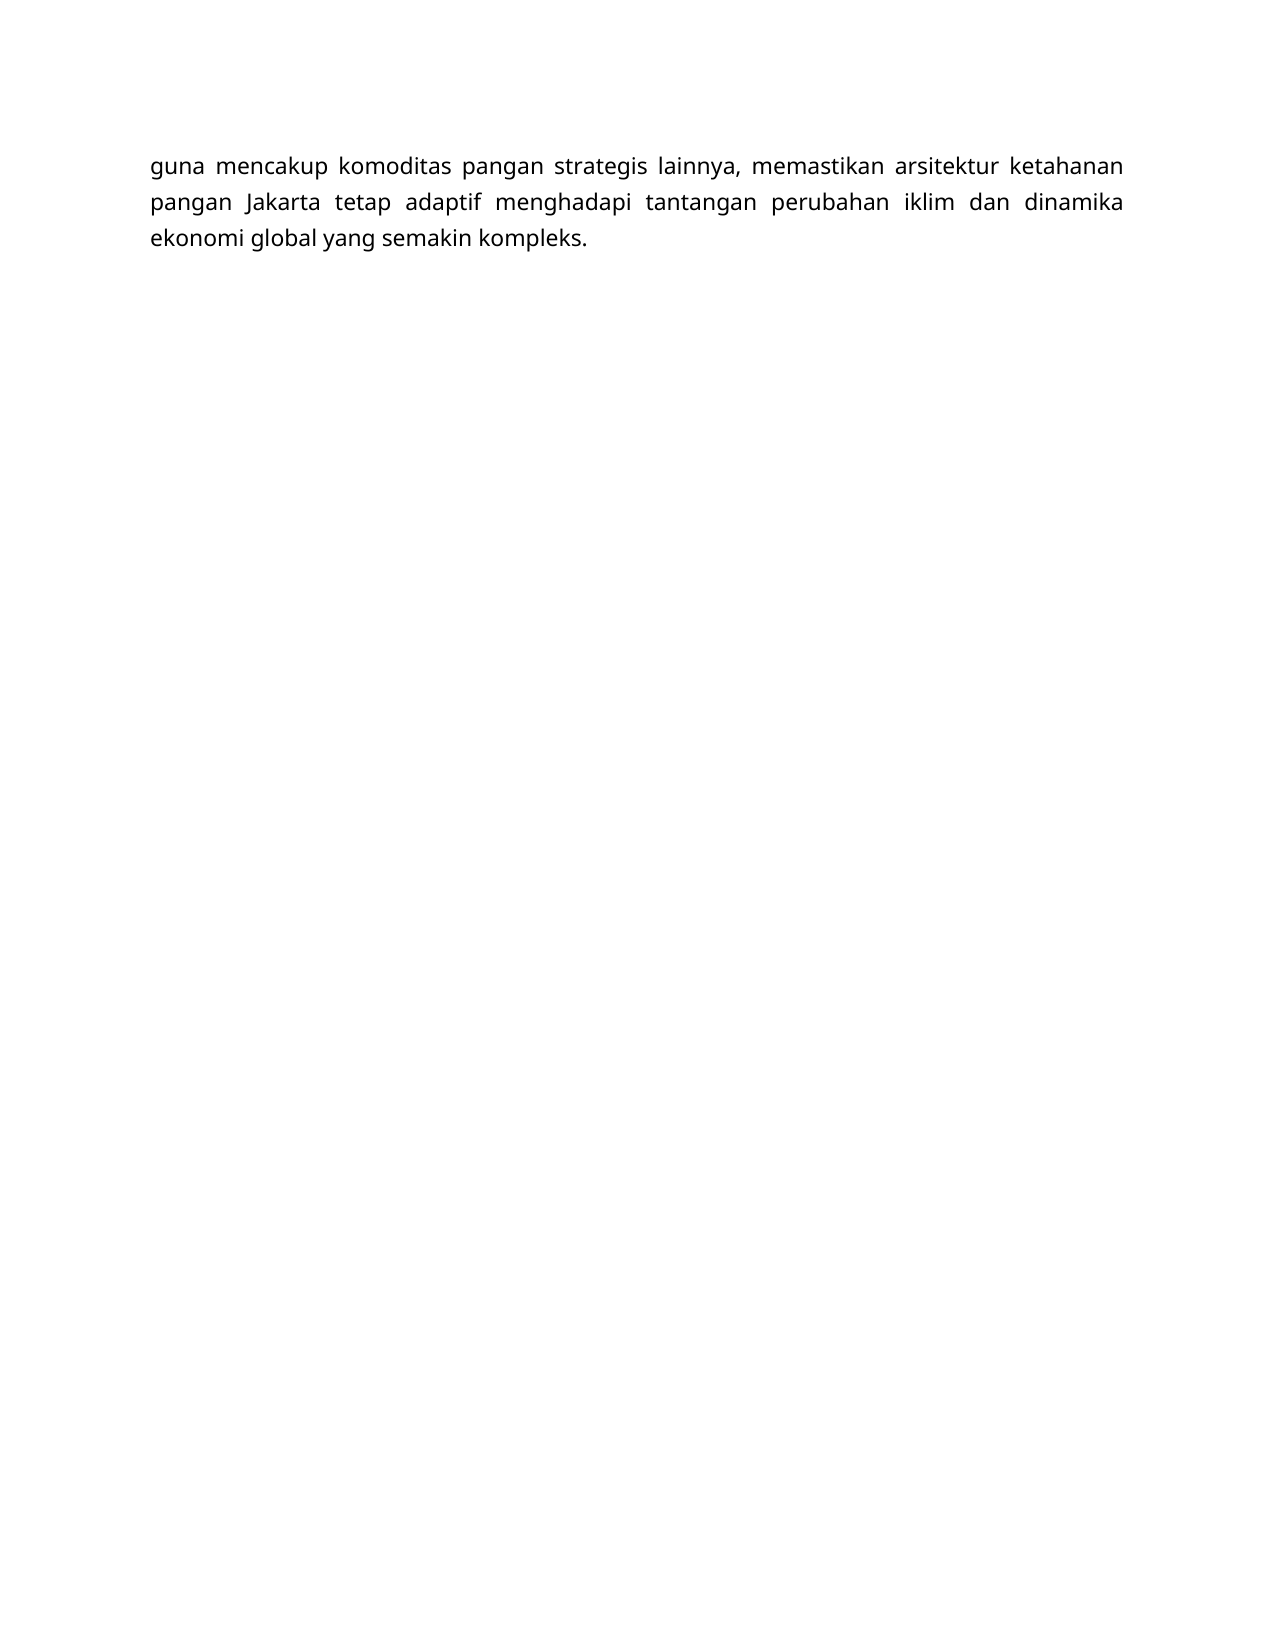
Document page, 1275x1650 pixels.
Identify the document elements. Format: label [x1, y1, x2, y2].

text [150, 150, 1125, 253]
